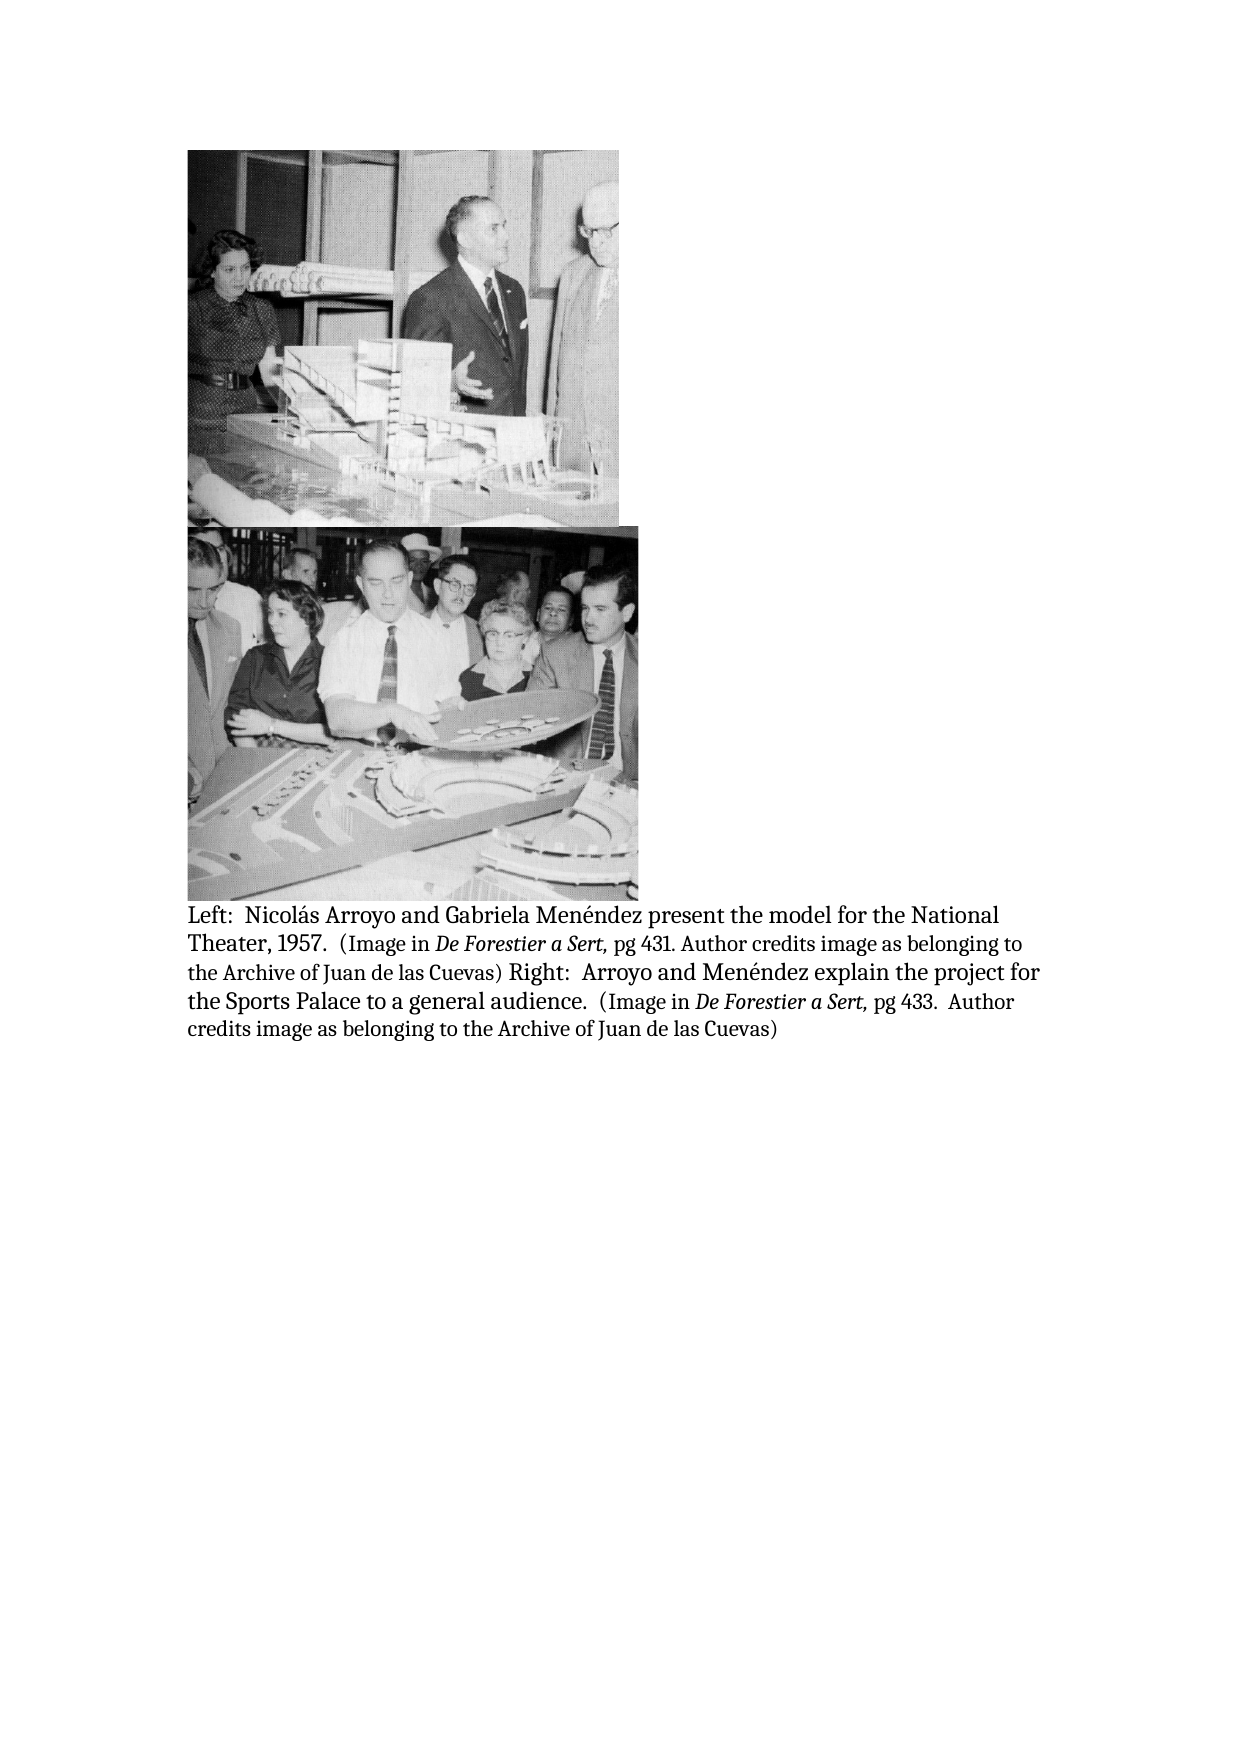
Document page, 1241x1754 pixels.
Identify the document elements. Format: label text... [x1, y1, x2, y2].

text Left: Nicolás Arroyo and Gabriela Menéndez present the model for the National Theater, 1957. (Image in De Forestier a Sert, pg 431. Author credits image as belonging to the Archive of Juan de las Cuevas) Right: Arroyo and Menéndez explain the project for the Sports Palace to a general audience. (Image in De Forestier a Sert, pg 433. Author credits image as belonging to the Archive of Juan de las Cuevas) [187, 901, 1053, 1042]
picture [187, 150, 639, 901]
